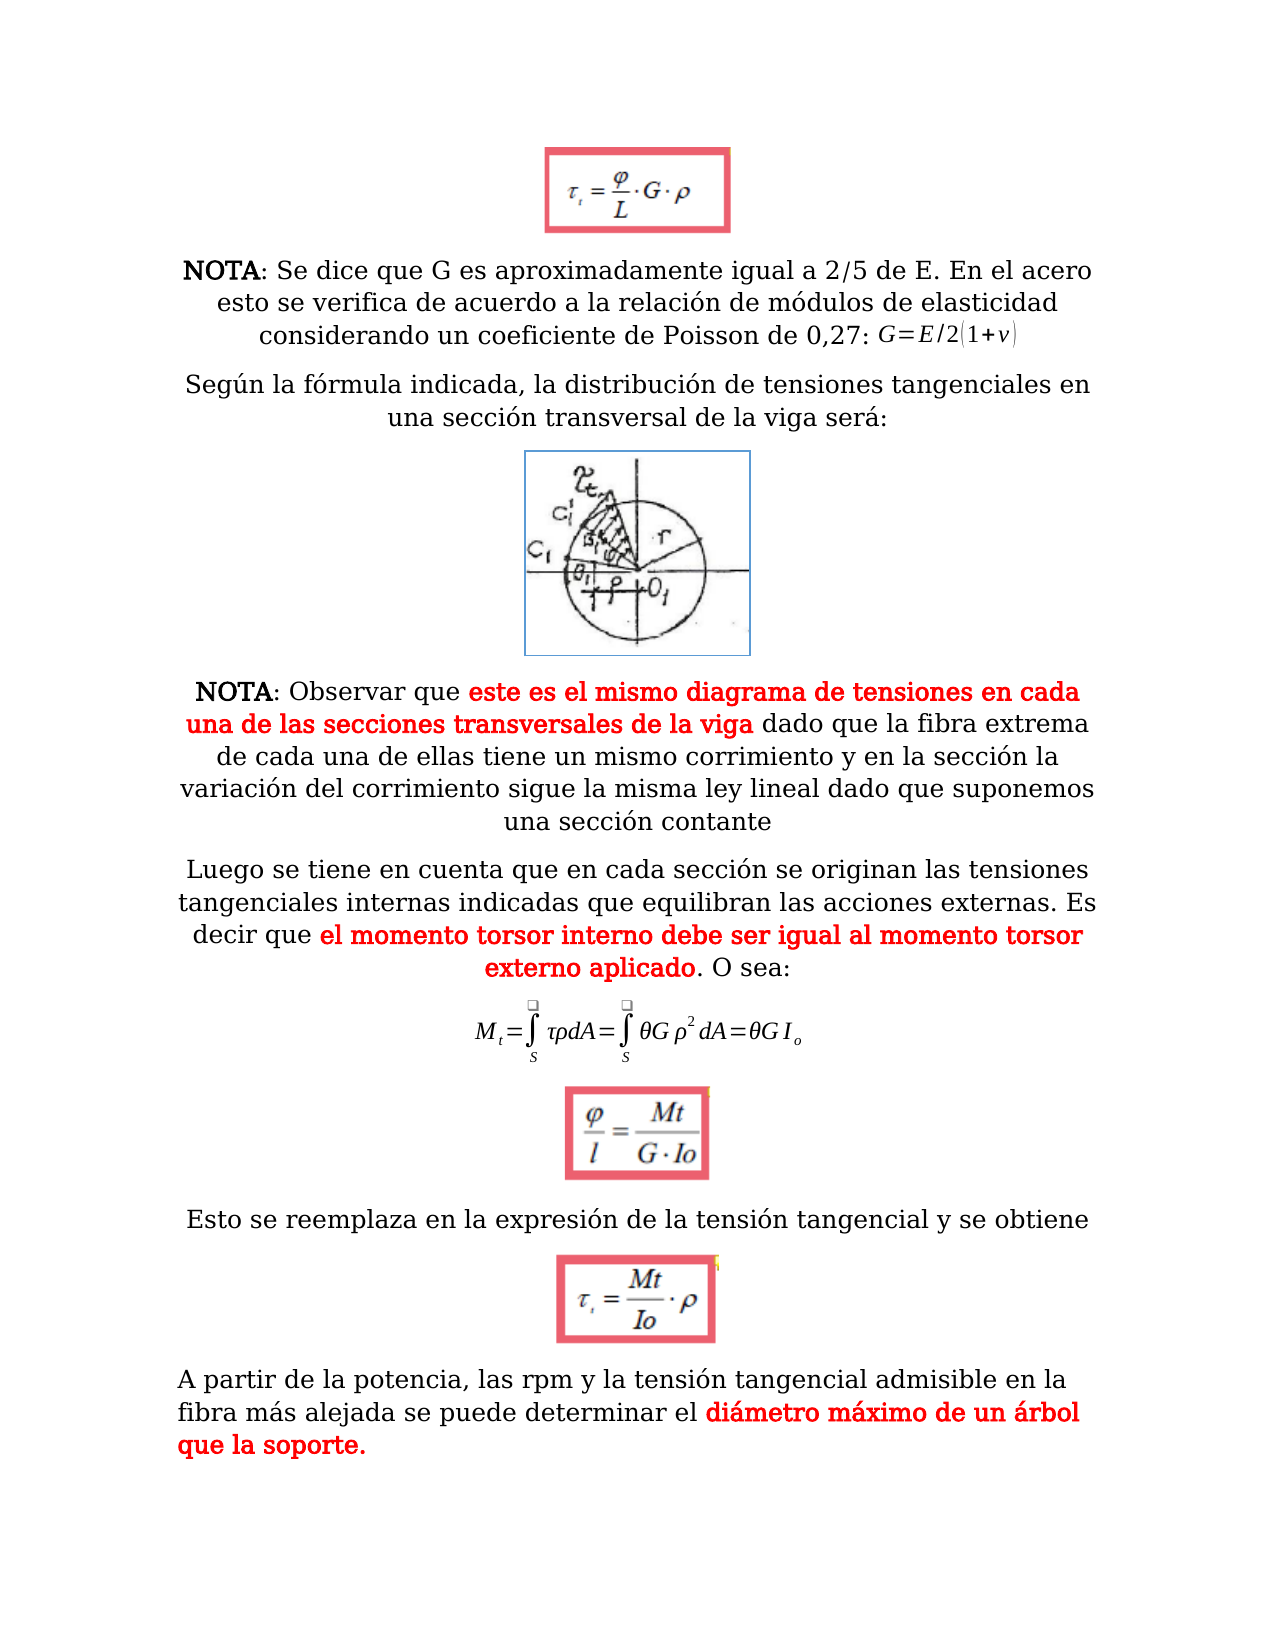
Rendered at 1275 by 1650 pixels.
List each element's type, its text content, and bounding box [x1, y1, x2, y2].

text Según la fórmula indicada, la distribución de tensiones tangenciales en una sección transversal de la viga será: [177, 369, 1098, 431]
picture [556, 1252, 719, 1345]
text NOTA: Observar que este es el mismo diagrama de tensiones en cada una de las secciones transversales de la viga dado que la fibra extrema de cada una de ellas tiene un mismo corrimiento y en la sección la variación del corrimiento sigue la misma ley lineal dado que suponemos una sección contante [177, 676, 1098, 835]
text Luego se tiene en cuenta que en cada sección se originan las tensiones tangenciales internas indicadas que equilibran las acciones externas. Es decir que el momento torsor interno debe ser igual al momento torsor externo aplicado. O sea: [177, 854, 1098, 981]
text NOTA: Se dice que G es aproximadamente igual a 2/5 de E. En el acero esto se verifica de acuerdo a la relación de módulos de elasticidad considerando un coeficiente de Poisson de 0,27: [177, 254, 1098, 350]
picture [544, 147, 731, 236]
text A partir de la potencia, las rpm y la tensión tangencial admisible en la fibra más alejada se puede determinar el diámetro máximo de un árbol que la soporte. [177, 1364, 1098, 1458]
picture [564, 1086, 711, 1185]
picture [526, 452, 749, 655]
text Esto se reemplaza en la expresión de la tensión tangencial y se obtiene [177, 1203, 1098, 1233]
